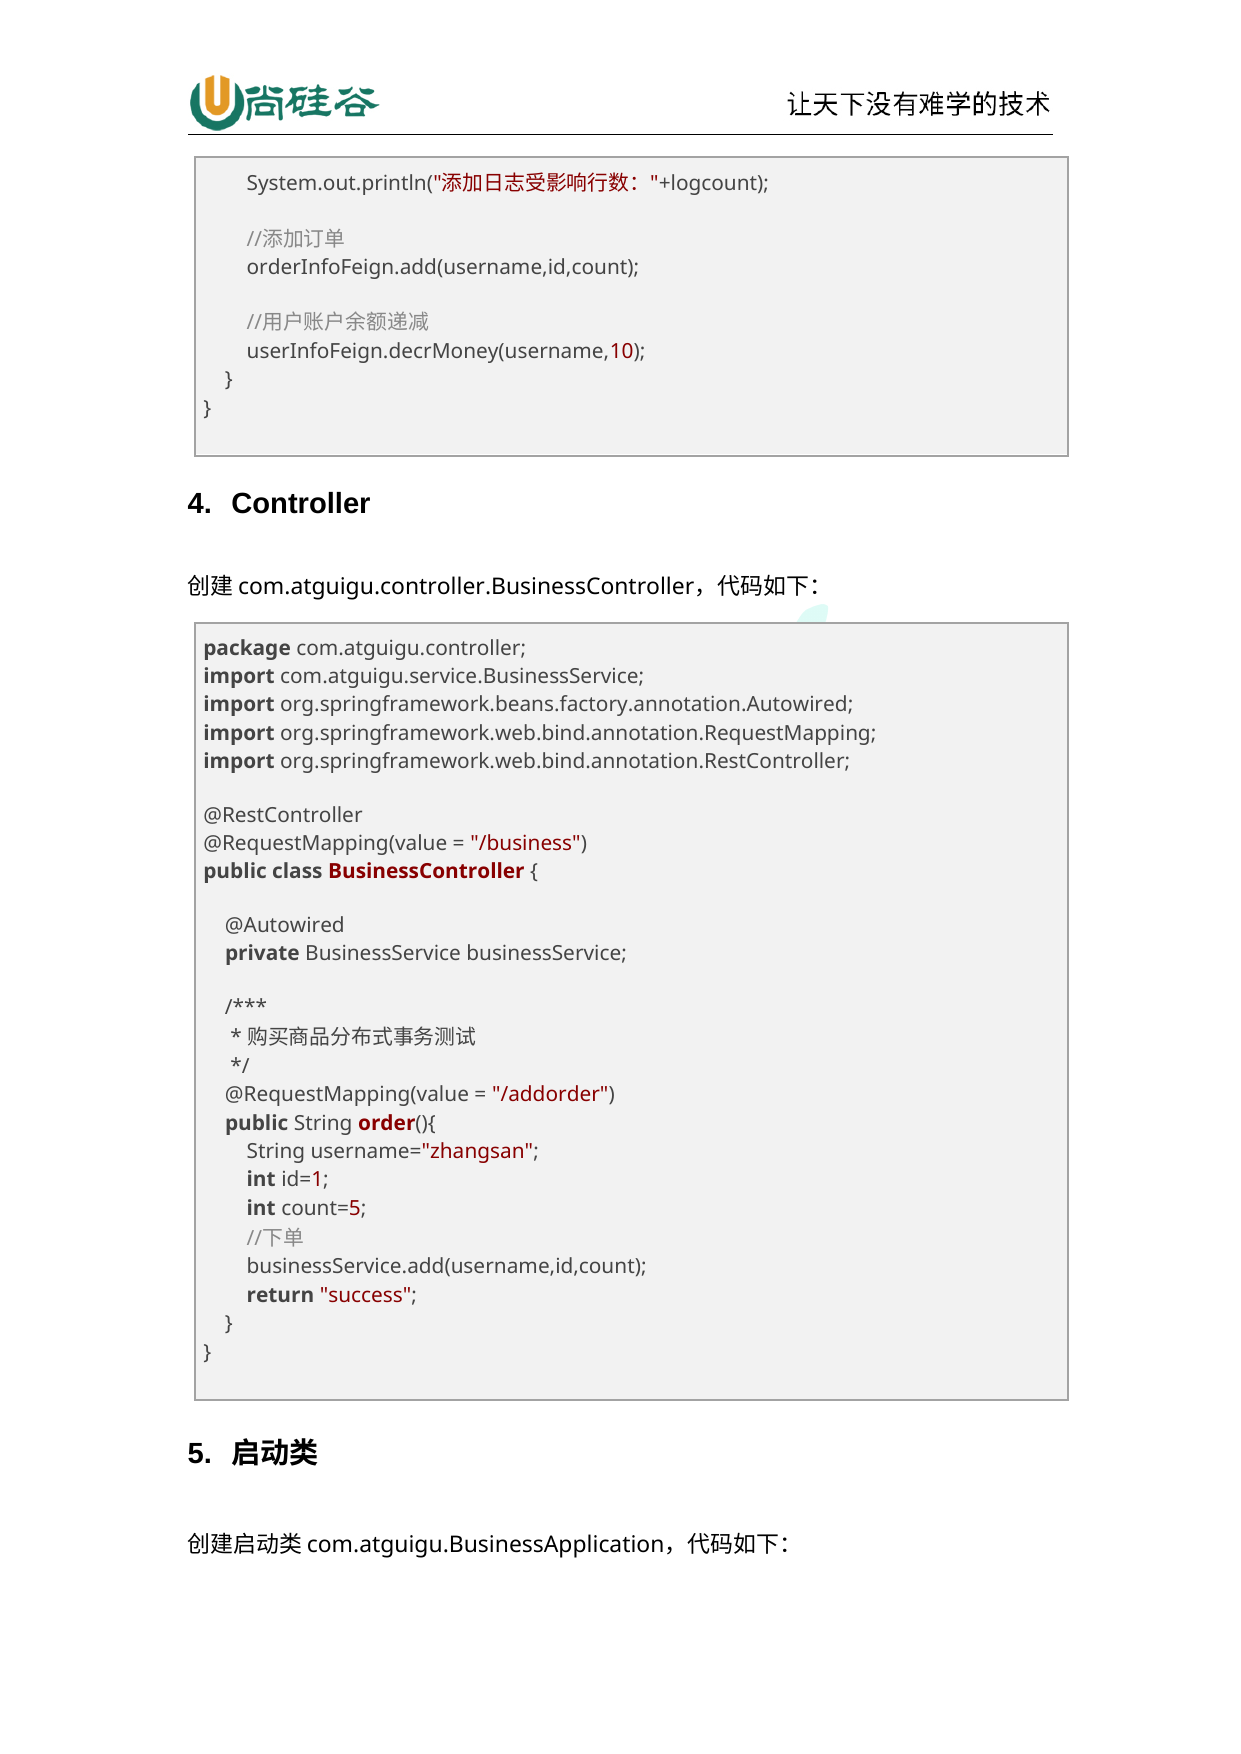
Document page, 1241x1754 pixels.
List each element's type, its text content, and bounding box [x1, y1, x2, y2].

table_header package com.atguigu.controller; import com.atguigu.service.BusinessService; import org.springframework.beans.factory.annotation.Autowired; import org.springframework.web.bind.annotation.RequestMapping; import org.springframework.web.bind.annotation.RestController; @RestController @RequestMapping(value = "/business") public class BusinessController { @Autowired private BusinessService businessService; /*** * 购买商品分布式事务测试 */ @RequestMapping(value = "/addorder") public String order(){ String username="zhangsan"; int id=1; int count=5; //下单 businessService.add(username,id,count); return "success"; } } [196, 624, 1067, 1399]
text 创建启动类com.atguigu.BusinessApplication，代码如下： [187, 1526, 1053, 1559]
picture [187, 73, 1053, 132]
subtitle 启动类 [187, 1430, 1053, 1472]
text 创建com.atguigu.controller.BusinessController，代码如下： [187, 568, 1053, 601]
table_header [196, 158, 1067, 454]
subtitle Controller [187, 486, 1053, 519]
